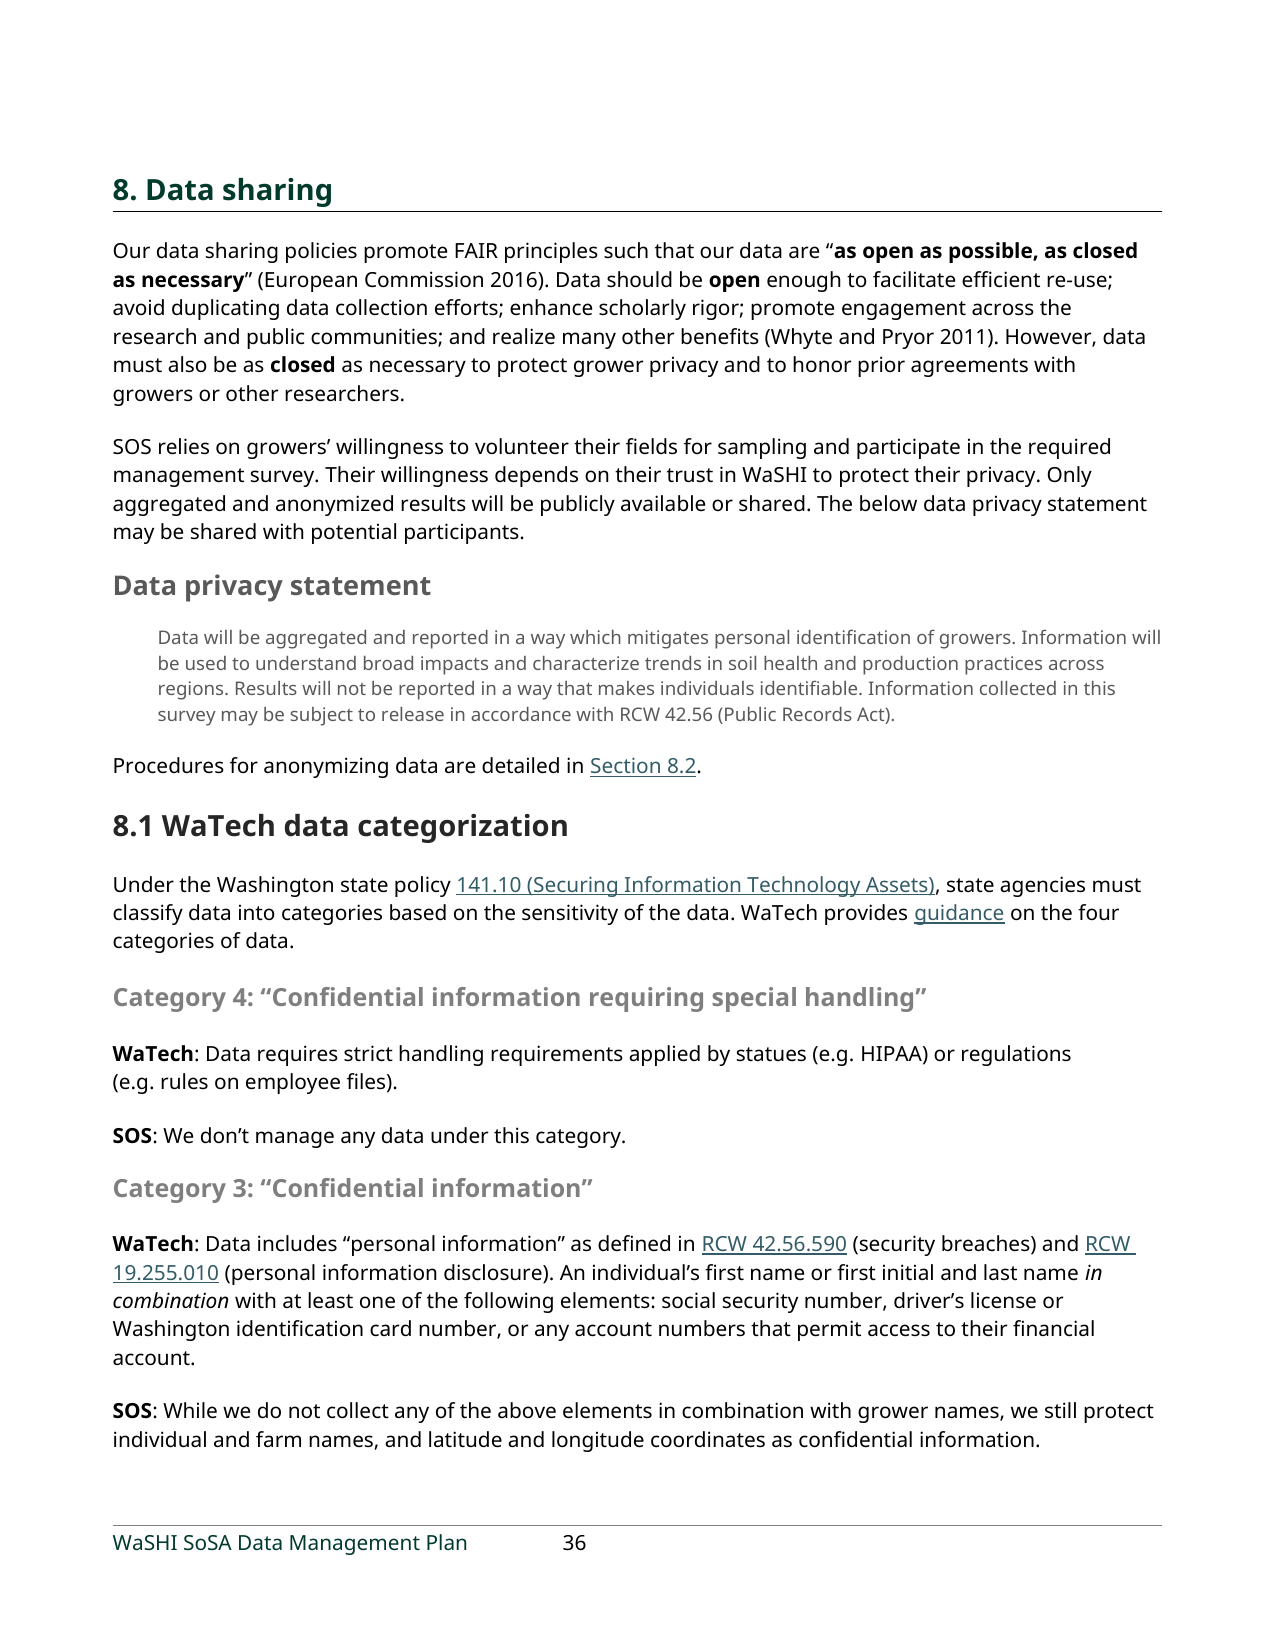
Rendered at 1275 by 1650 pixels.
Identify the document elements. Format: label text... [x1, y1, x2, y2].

text Our data sharing policies promote FAIR principles such that our data are “as open as possible, as closed as necessary” (European Commission 2016). Data should be open enough to facilitate efficient re-use; avoid duplicating data collection efforts; enhance scholarly rigor; promote engagement across the research and public communities; and realize many other benefits (Whyte and Pryor 2011). However, data must also be as closed as necessary to protect grower privacy and to honor prior agreements with growers or other researchers. [112, 237, 1162, 407]
text SOS: We don’t manage any data under this category. [112, 1121, 1162, 1149]
text SOS: While we do not collect any of the above elements in combination with grower names, we still protect individual and farm names, and latitude and longitude coordinates as confidential information. [112, 1396, 1162, 1453]
subtitle 8.1 WaTech data categorization [112, 805, 1162, 845]
subtitle 8. Data sharing [112, 169, 1162, 212]
subtitle Category 4: “Confidential information requiring special handling” [112, 980, 1162, 1014]
subtitle Data privacy statement [112, 567, 1162, 604]
text SOS relies on growers’ willingness to volunteer their fields for sampling and participate in the required management survey. Their willingness depends on their trust in WaSHI to protect their privacy. Only aggregated and anonymized results will be publicly available or shared. The below data privacy statement may be shared with potential participants. [112, 432, 1162, 546]
text Procedures for anonymizing data are detailed in Section 8.2. [112, 752, 1162, 780]
text WaTech: Data includes “personal information” as defined in RCW 42.56.590 (security breaches) and RCW 19.255.010 (personal information disclosure). An individual’s first name or first initial and last name in combination with at least one of the following elements: social security number, driver’s license or Washington identification card number, or any account numbers that permit access to their financial account. [112, 1229, 1162, 1371]
text Under the Washington state policy 141.10 (Securing Information Technology Assets), state agencies must classify data into categories based on the sensitivity of the data. WaTech provides guidance on the four categories of data. [112, 870, 1162, 955]
subtitle Category 3: “Confidential information” [112, 1170, 1162, 1204]
text Data will be aggregated and reported in a way which mitigates personal identification of growers. Information will be used to understand broad impacts and characterize trends in soil health and production practices across regions. Results will not be reported in a way that makes individuals identifiable. Information collected in this survey may be subject to release in accordance with RCW 42.56 (Public Records Act). [157, 624, 1162, 727]
text WaTech: Data requires strict handling requirements applied by statues (e.g. HIPAA) or regulations (e.g. rules on employee files). [112, 1039, 1162, 1096]
